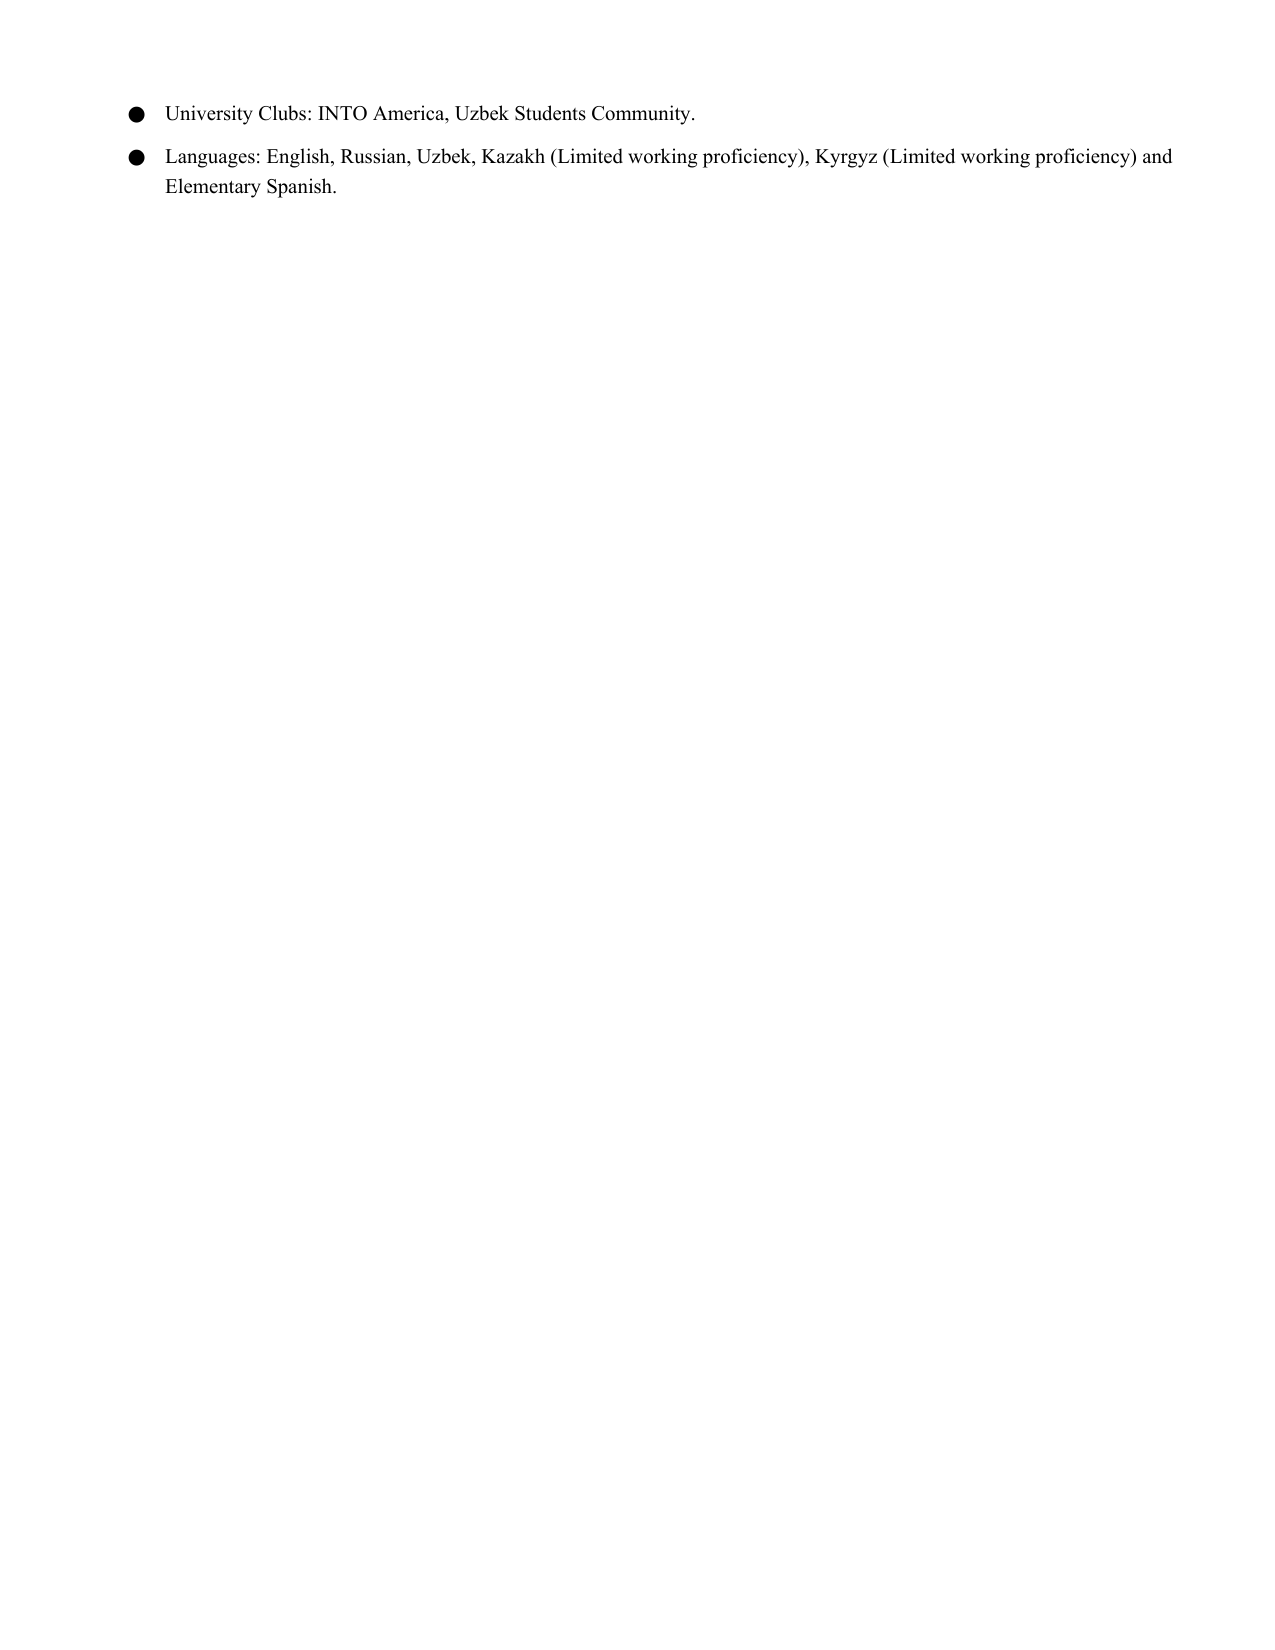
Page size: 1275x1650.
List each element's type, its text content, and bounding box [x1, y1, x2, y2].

list University Clubs: INTO America, Uzbek Students Community. [127, 90, 1185, 133]
list Languages: English, Russian, Uzbek, Kazakh (Limited working proficiency), Kyrgyz (Limited working proficiency) and Elementary Spanish. [127, 133, 1185, 198]
